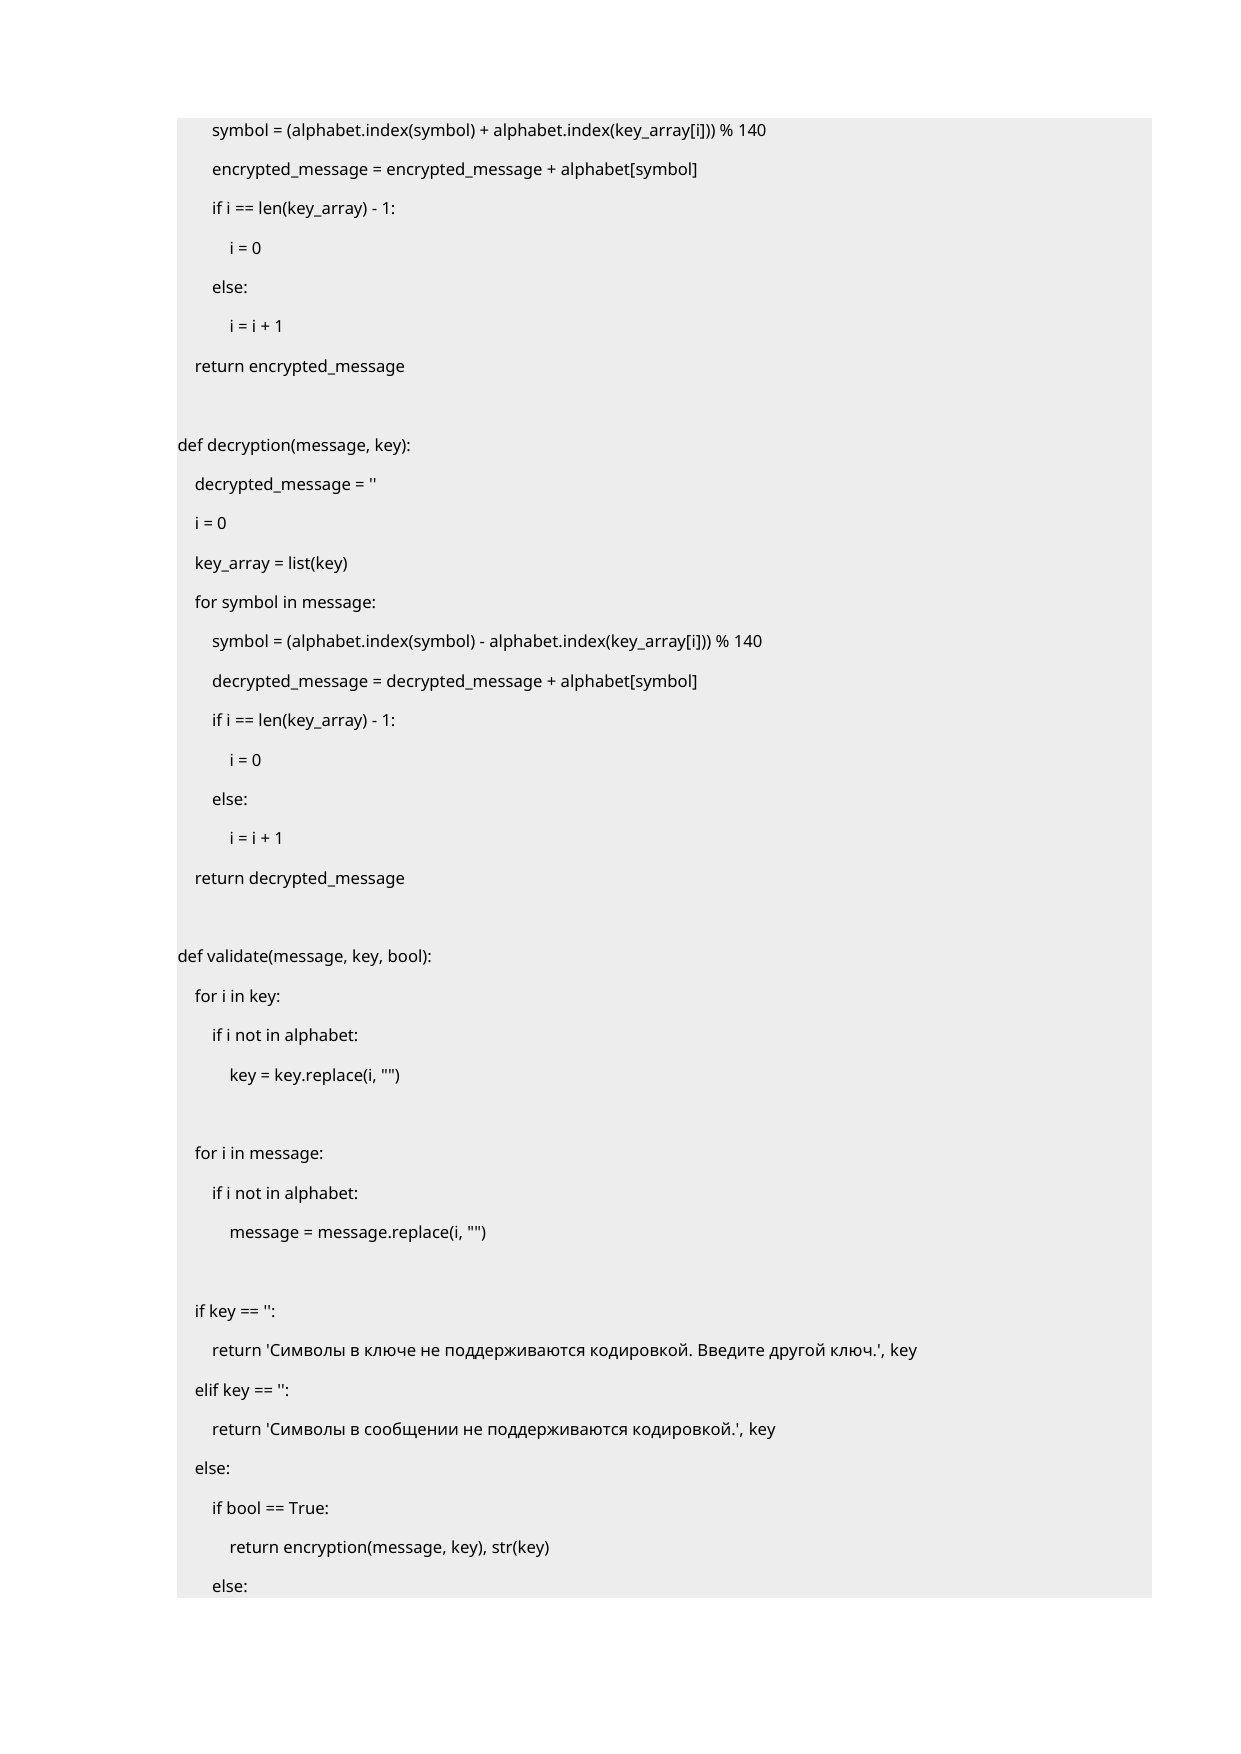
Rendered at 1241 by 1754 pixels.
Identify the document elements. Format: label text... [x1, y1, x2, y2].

text if key == '': [177, 1299, 1152, 1322]
text elif key == '': [177, 1378, 1152, 1401]
text else: [177, 1457, 1152, 1479]
text if i == len(key_array) - 1: [177, 197, 1152, 219]
text def decryption(message, key): [177, 433, 1152, 456]
text for symbol in message: [177, 591, 1152, 613]
text if i not in alphabet: [177, 1024, 1152, 1046]
text return decrypted_message [177, 866, 1152, 889]
text decrypted_message = decrypted_message + alphabet[symbol] [177, 669, 1152, 692]
text key_array = list(key) [177, 551, 1152, 574]
text encrypted_message = encrypted_message + alphabet[symbol] [177, 157, 1152, 180]
text i = 0 [177, 236, 1152, 259]
text key = key.replace(i, "") [177, 1063, 1152, 1086]
text else: [177, 1575, 1152, 1598]
text return encryption(message, key), str(key) [177, 1536, 1152, 1558]
text if i == len(key_array) - 1: [177, 709, 1152, 731]
text else: [177, 787, 1152, 810]
text def validate(message, key, bool): [177, 945, 1152, 968]
text return 'Символы в ключе не поддерживаются кодировкой. Введите другой ключ.', key [177, 1339, 1152, 1361]
text i = i + 1 [177, 827, 1152, 849]
text message = message.replace(i, "") [177, 1221, 1152, 1243]
text return 'Символы в сообщении не поддерживаются кодировкой.', key [177, 1417, 1152, 1440]
text else: [177, 276, 1152, 298]
text return encrypted_message [177, 354, 1152, 377]
text i = 0 [177, 748, 1152, 771]
text for i in key: [177, 984, 1152, 1007]
text if i not in alphabet: [177, 1181, 1152, 1204]
text symbol = (alphabet.index(symbol) - alphabet.index(key_array[i])) % 140 [177, 630, 1152, 653]
text symbol = (alphabet.index(symbol) + alphabet.index(key_array[i])) % 140 [177, 118, 1152, 141]
text for i in message: [177, 1142, 1152, 1164]
text i = i + 1 [177, 315, 1152, 338]
text i = 0 [177, 512, 1152, 534]
text if bool == True: [177, 1496, 1152, 1519]
text decrypted_message = '' [177, 472, 1152, 495]
